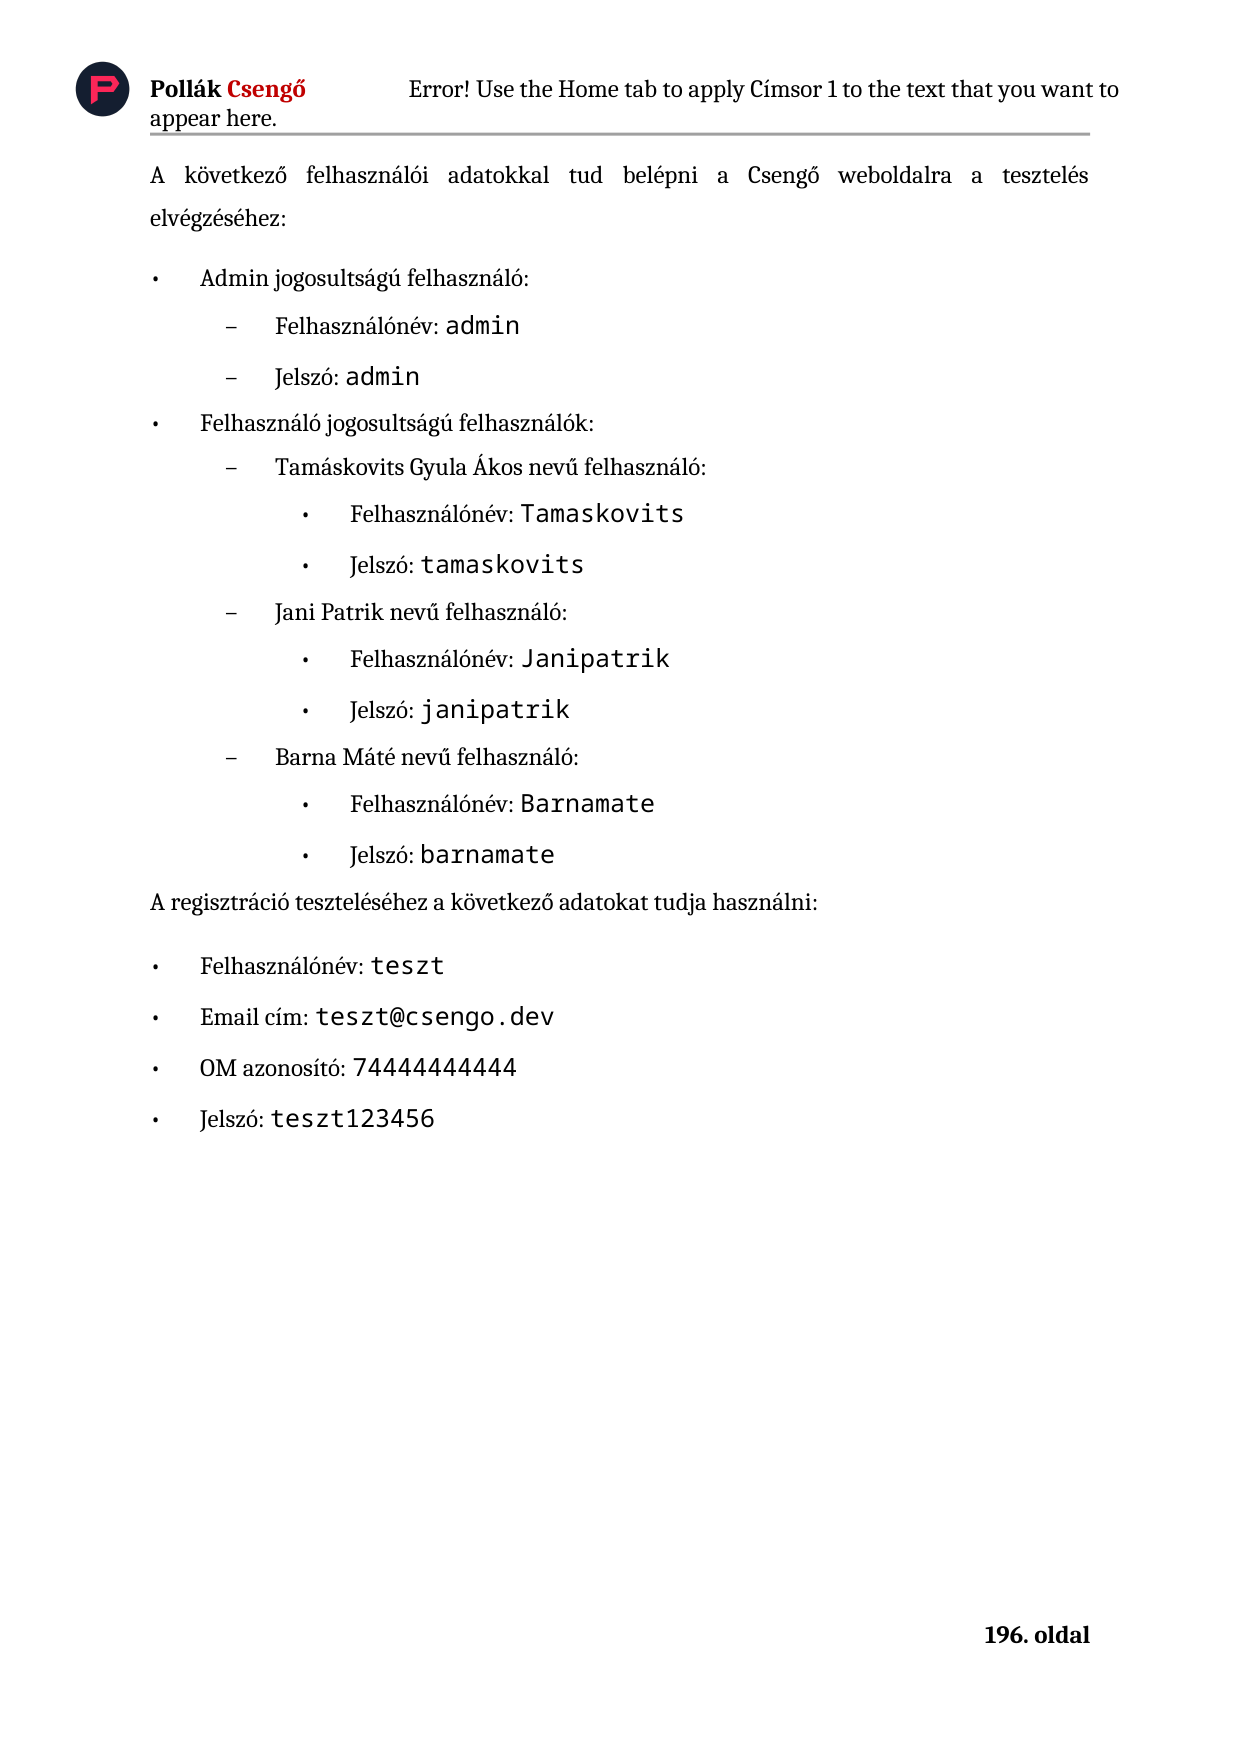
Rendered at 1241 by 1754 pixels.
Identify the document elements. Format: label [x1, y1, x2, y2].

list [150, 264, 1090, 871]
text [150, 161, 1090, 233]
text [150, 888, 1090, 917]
picture [71, 57, 132, 118]
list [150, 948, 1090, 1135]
